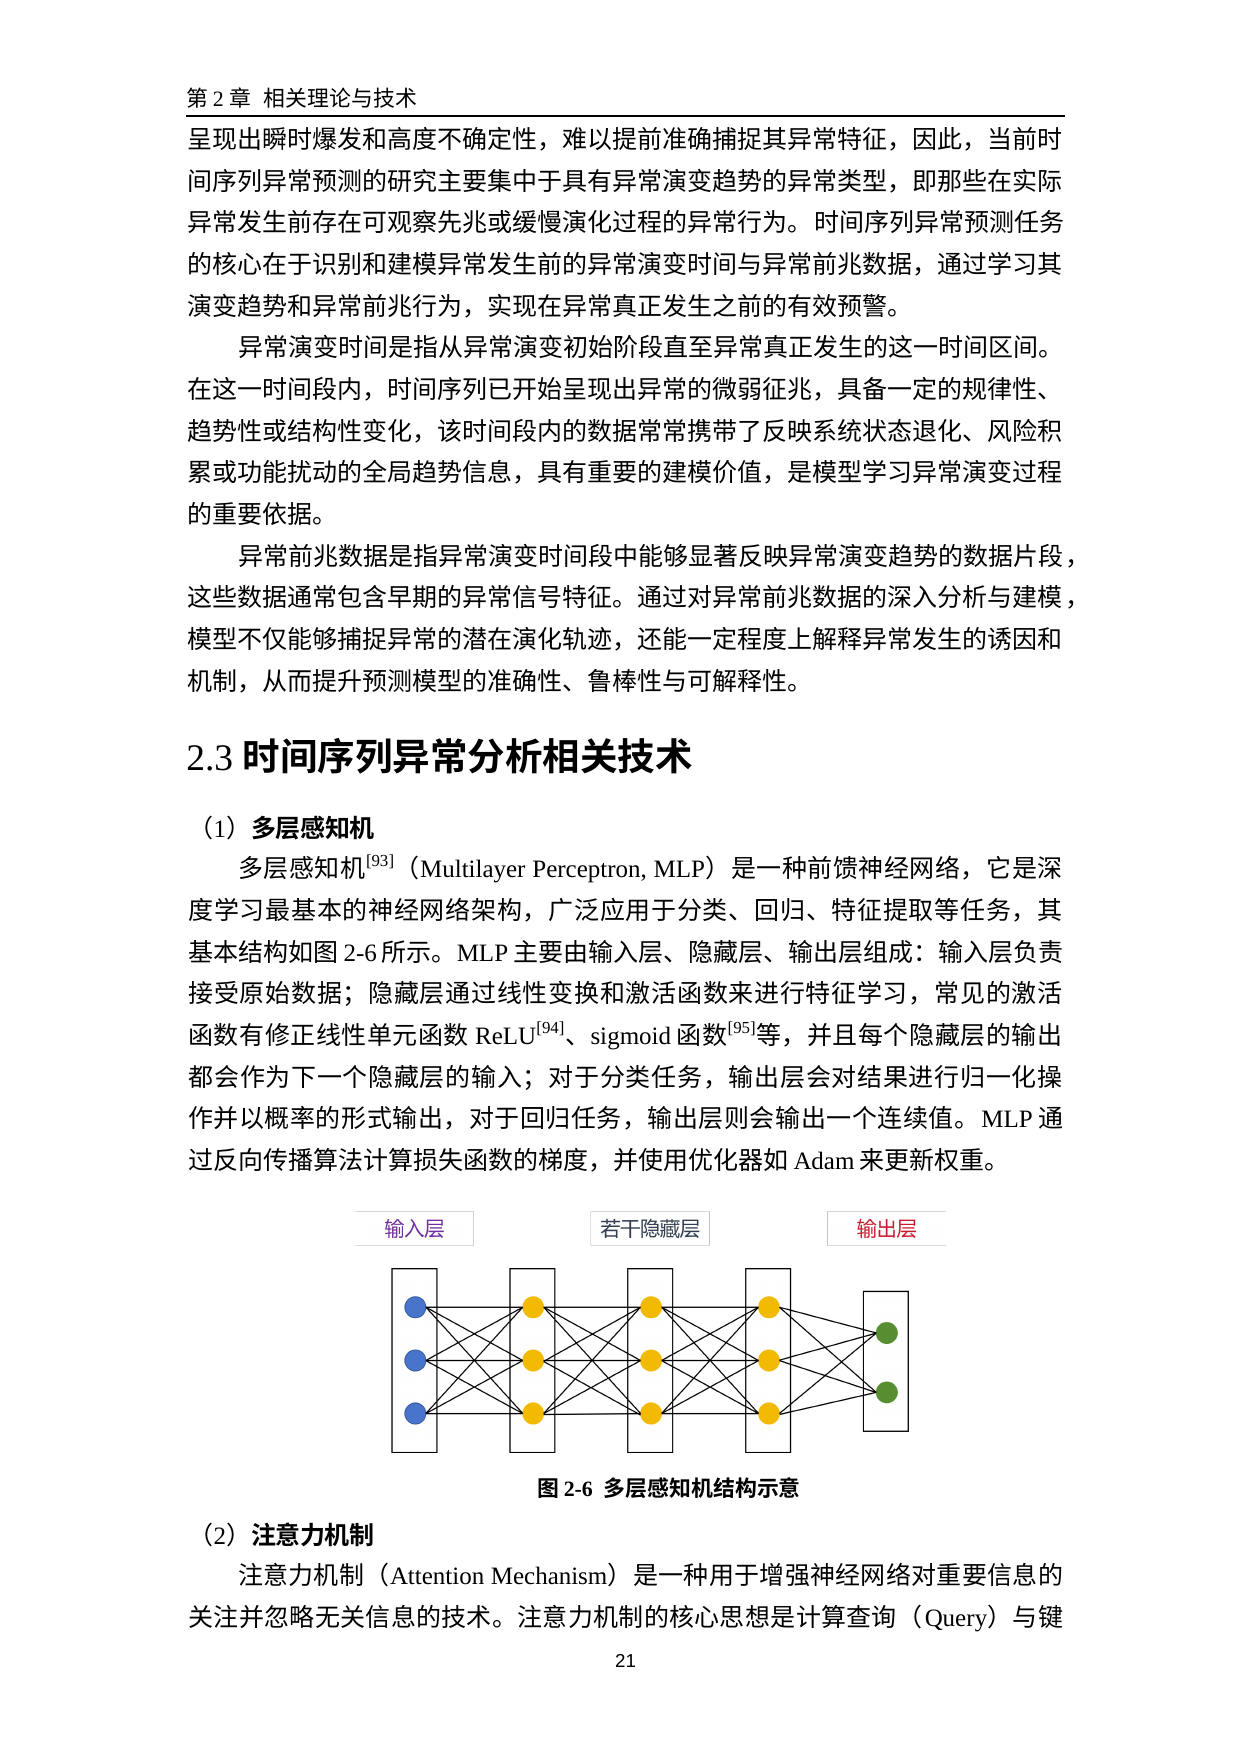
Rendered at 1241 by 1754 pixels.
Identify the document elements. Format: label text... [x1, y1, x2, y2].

subtitle 时间序列异常分析相关技术 [186, 727, 1065, 781]
text 图2-6 多层感知机结构示意 [186, 1471, 1065, 1503]
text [188, 1551, 1063, 1635]
text 异常前兆数据是指异常演变时间段中能够显著反映异常演变趋势的数据片段，这些数据通常包含早期的异常信号特征。通过对异常前兆数据的深入分析与建模，模型不仅能够捕捉异常的潜在演化轨迹，还能一定程度上解释异常发生的诱因和机制，从而提升预测模型的准确性、鲁棒性与可解释性。 [188, 533, 1065, 700]
text 多层感知机[93]（Multilayer Perceptron, MLP）是一种前馈神经网络，它是深度学习最基本的神经网络架构，广泛应用于分类、回归、特征提取等任务，其基本结构如图2-6所示。MLP主要由输入层、隐藏层、输出层组成：输入层负责接受原始数据；隐藏层通过线性变换和激活函数来进行特征学习，常见的激活函数有修正线性单元函数ReLU[94]、sigmoid函数[95]等，并且每个隐藏层的输出都会作为下一个隐藏层的输入；对于分类任务，输出层会对结果进行归一化操作并以概率的形式输出，对于回归任务，输出层则会输出一个连续值。MLP通过反向传播算法计算损失函数的梯度，并使用优化器如Adam来更新权重。 [188, 844, 1063, 1178]
text （1）多层感知机 [188, 808, 1065, 844]
text 异常演变时间是指从异常演变初始阶段直至异常真正发生的这一时间区间。在这一时间段内，时间序列已开始呈现出异常的微弱征兆，具备一定的规律性、趋势性或结构性变化，该时间段内的数据常常携带了反映系统状态退化、风险积累或功能扰动的全局趋势信息，具有重要的建模价值，是模型学习异常演变过程的重要依据。 [188, 325, 1065, 533]
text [188, 117, 1065, 325]
picture [355, 1210, 946, 1453]
text （2）注意力机制 [188, 1515, 1065, 1551]
